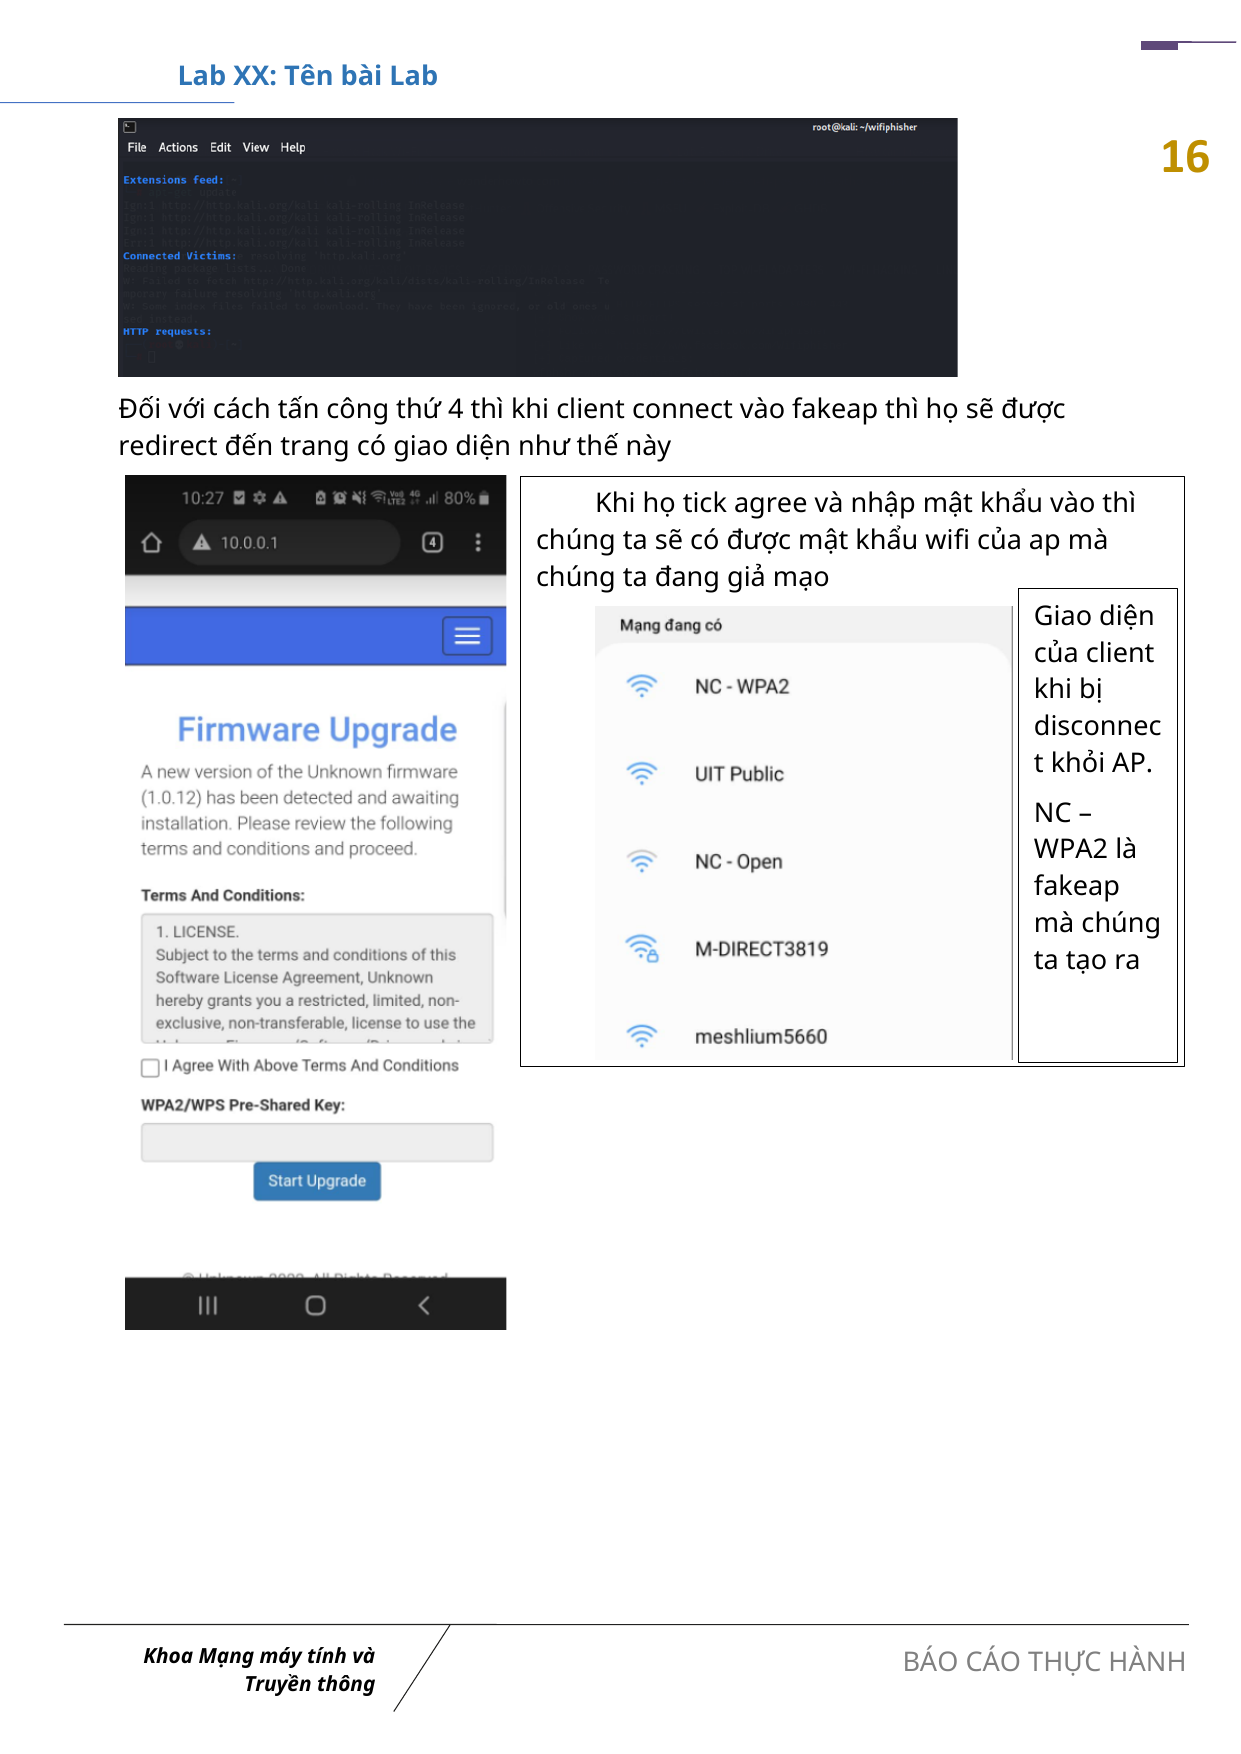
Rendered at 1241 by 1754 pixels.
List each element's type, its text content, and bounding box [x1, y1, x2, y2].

text Đối với cách tấn công thứ 4 thì khi client connect vào fakeap thì họ sẽ được redirect đến trang có giao diện như thế này [118, 389, 1122, 463]
picture [595, 606, 1013, 1060]
picture [125, 475, 507, 1330]
picture [118, 118, 958, 377]
